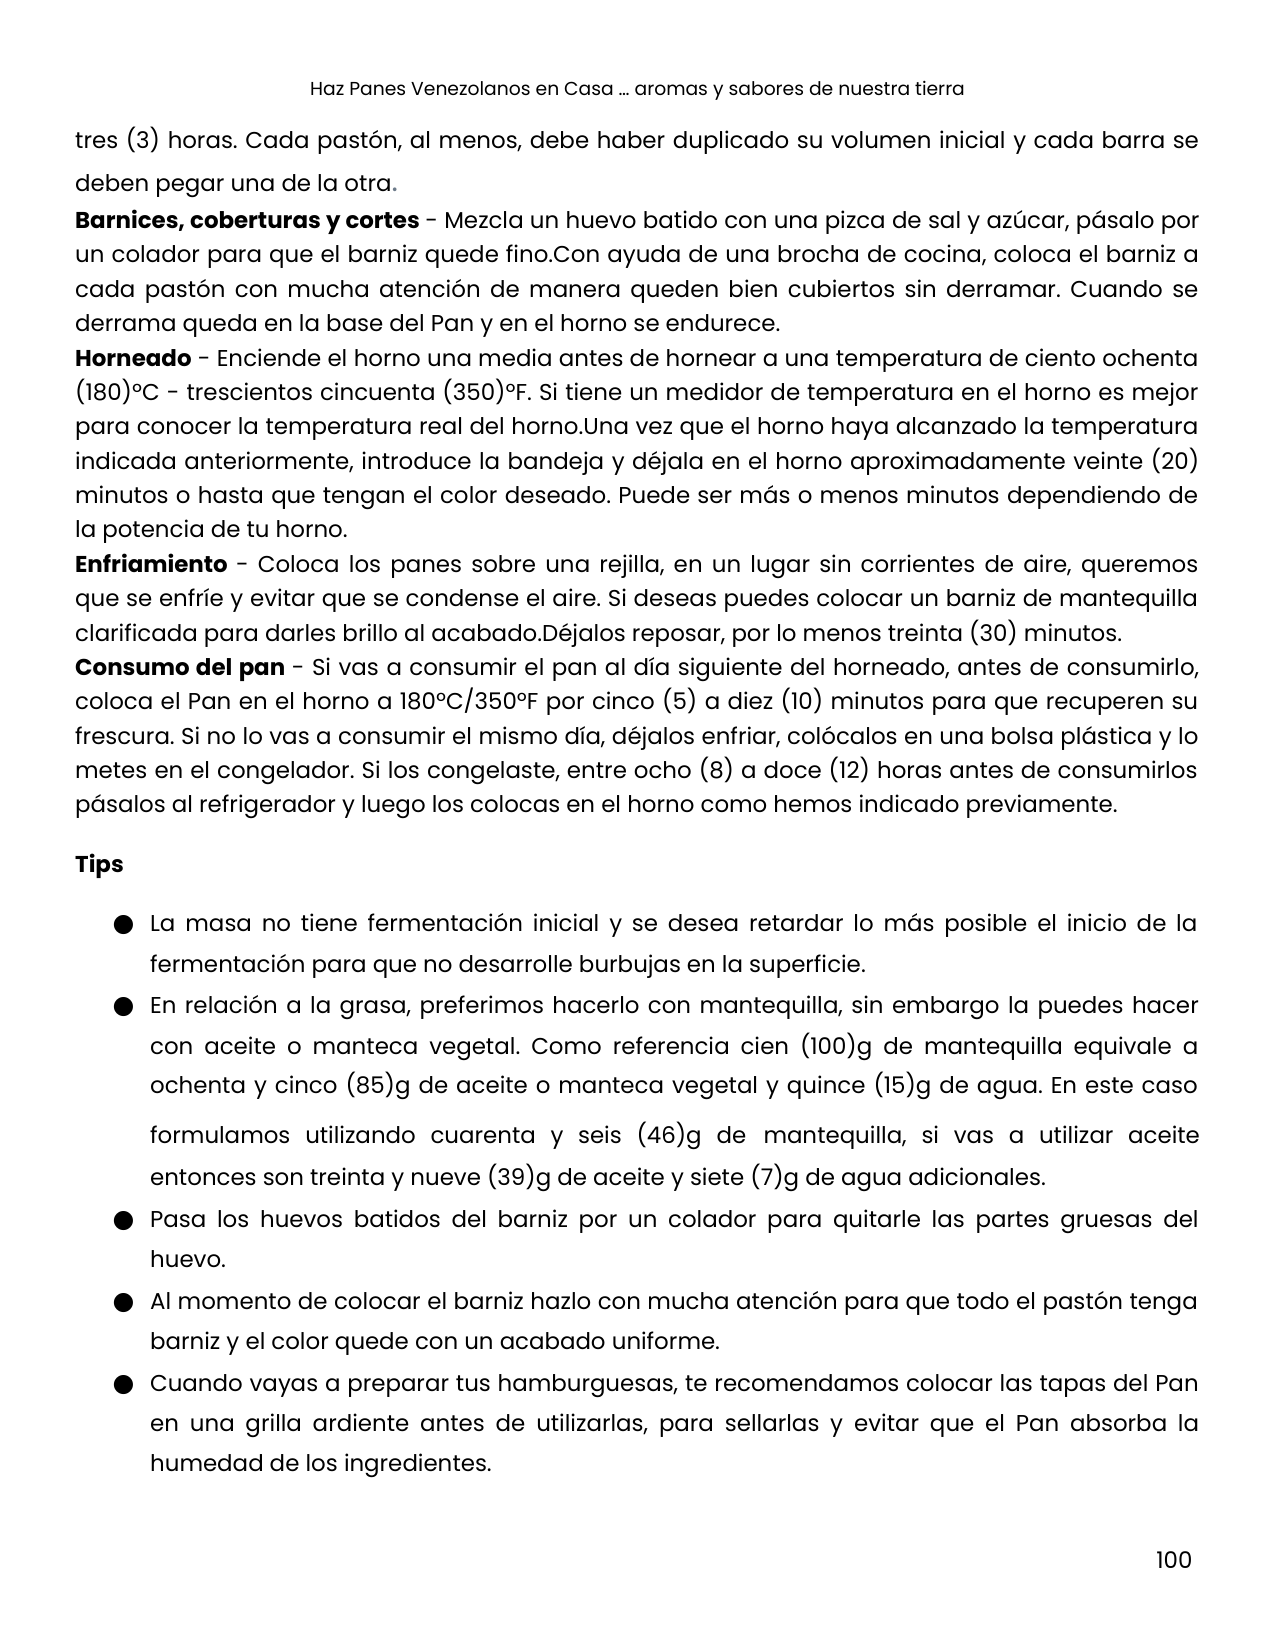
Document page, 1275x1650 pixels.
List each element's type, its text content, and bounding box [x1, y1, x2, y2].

text Barnices, coberturas y cortes - Mezcla un huevo batido con una pizca de sal y azúcar, pásalo por un colador para que el barniz quede fino.Con ayuda de una brocha de cocina, coloca el barniz a cada pastón con mucha atención de manera queden bien cubiertos sin derramar. Cuando se derrama queda en la base del Pan y en el horno se endurece. [75, 202, 1200, 339]
text Tips [75, 846, 1200, 880]
list Al momento de colocar el barniz hazlo con mucha atención para que todo el pastón tenga barniz y el color quede con un acabado uniforme. [112, 1280, 1200, 1357]
list En relación a la grasa, preferimos hacerlo con mantequilla, sin embargo la puedes hacer con aceite o manteca vegetal. Como referencia cien (100)g de mantequilla equivale a ochenta y cinco (85)g de aceite o manteca vegetal y quince (15)g de agua. En este caso formulamos utilizando cuarenta y seis (46)g de mantequilla, si vas a utilizar aceite entonces son treinta y nueve (39)g de aceite y siete (7)g de agua adicionales. [112, 985, 1200, 1193]
text Consumo del pan - Si vas a consumir el pan al día siguiente del horneado, antes de consumirlo, coloca el Pan en el horno a 180ºC/350ºF por cinco (5) a diez (10) minutos para que recuperen su frescura. Si no lo vas a consumir el mismo día, déjalos enfriar, colócalos en una bolsa plástica y lo metes en el congelador. Si los congelaste, entre ocho (8) a doce (12) horas antes de consumirlos pásalos al refrigerador y luego los colocas en el horno como hemos indicado previamente. [75, 649, 1200, 821]
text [75, 122, 1200, 202]
list Cuando vayas a preparar tus hamburguesas, te recomendamos colocar las tapas del Pan en una grilla ardiente antes de utilizarlas, para sellarlas y evitar que el Pan absorba la humedad de los ingredientes. [112, 1362, 1200, 1479]
text Enfriamiento - Coloca los panes sobre una rejilla, en un lugar sin corrientes de aire, queremos que se enfríe y evitar que se condense el aire. Si deseas puedes colocar un barniz de mantequilla clarificada para darles brillo al acabado.Déjalos reposar, por lo menos treinta (30) minutos. [75, 546, 1200, 649]
list Pasa los huevos batidos del barniz por un colador para quitarle las partes gruesas del huevo. [112, 1198, 1200, 1275]
list La masa no tiene fermentación inicial y se desea retardar lo más posible el inicio de la fermentación para que no desarrolle burbujas en la superficie. [112, 903, 1200, 980]
text Horneado - Enciende el horno una media antes de hornear a una temperatura de ciento ochenta (180)ºC - trescientos cincuenta (350)ºF. Si tiene un medidor de temperatura en el horno es mejor para conocer la temperatura real del horno.Una vez que el horno haya alcanzado la temperatura indicada anteriormente, introduce la bandeja y déjala en el horno aproximadamente veinte (20) minutos o hasta que tengan el color deseado. Puede ser más o menos minutos dependiendo de la potencia de tu horno. [75, 339, 1200, 546]
